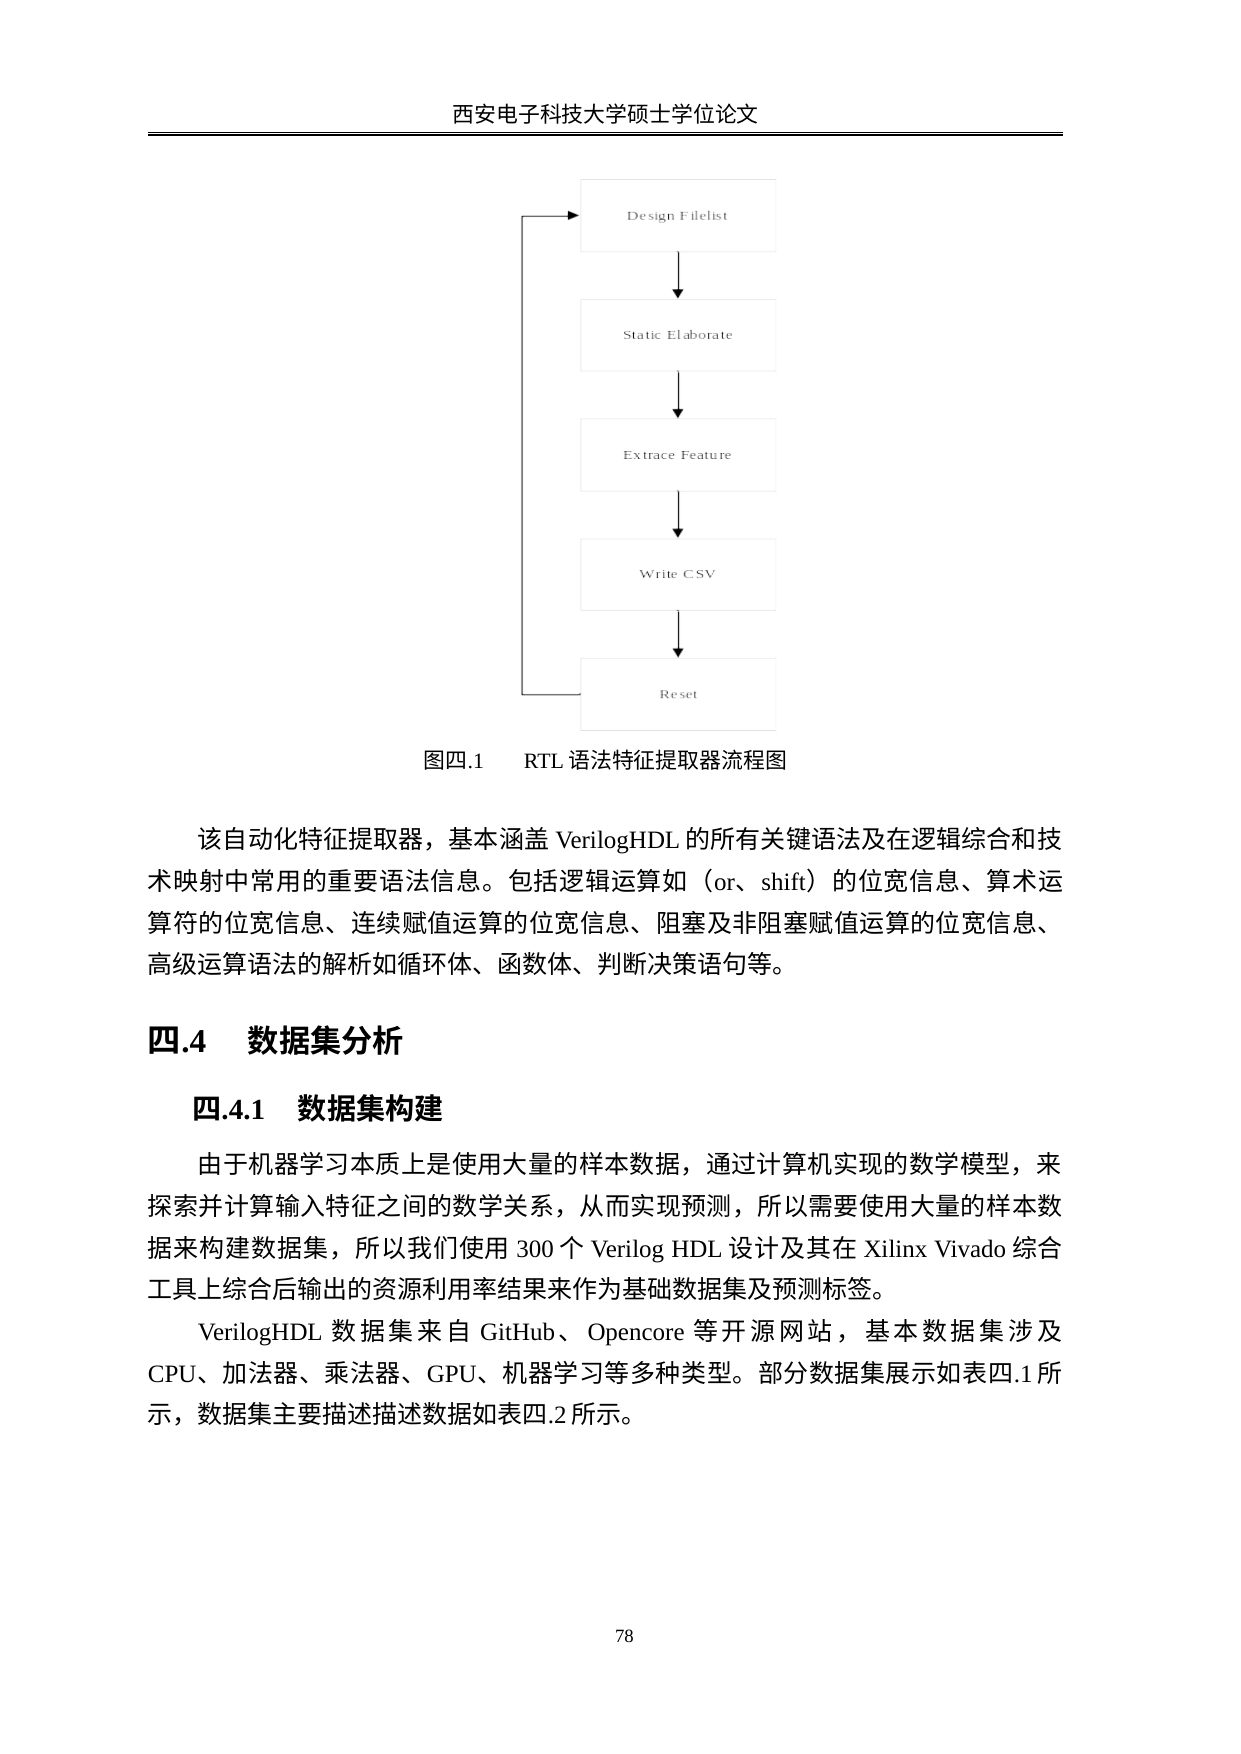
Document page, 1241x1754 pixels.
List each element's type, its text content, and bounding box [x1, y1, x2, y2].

text 该自动化特征提取器，基本涵盖VerilogHDL的所有关键语法及在逻辑综合和技术映射中常用的重要语法信息。包括逻辑运算如（or、shift）的位宽信息、算术运算符的位宽信息、连续赋值运算的位宽信息、阻塞及非阻塞赋值运算的位宽信息、高级运算语法的解析如循环体、函数体、判断决策语句等。 [148, 815, 1063, 982]
text 由于机器学习本质上是使用大量的样本数据，通过计算机实现的数学模型，来探索并计算输入特征之间的数学关系，从而实现预测，所以需要使用大量的样本数据来构建数据集，所以我们使用300个Verilog HDL设计及其在Xilinx Vivado综合工具上综合后输出的资源利用率结果来作为基础数据集及预测标签。 [148, 1140, 1063, 1307]
text RTL语法特征提取器流程图 [148, 743, 1063, 774]
subtitle 数据集分析 [148, 1019, 1063, 1061]
text VerilogHDL数据集来自GitHub、Opencore等开源网站，基本数据集涉及CPU、加法器、乘法器、GPU、机器学习等多种类型。部分数据集展示如表4.2所示，数据集主要描述描述数据如表4.3所示。 [148, 1307, 1063, 1432]
subtitle 数据集构建 [192, 1086, 1063, 1128]
